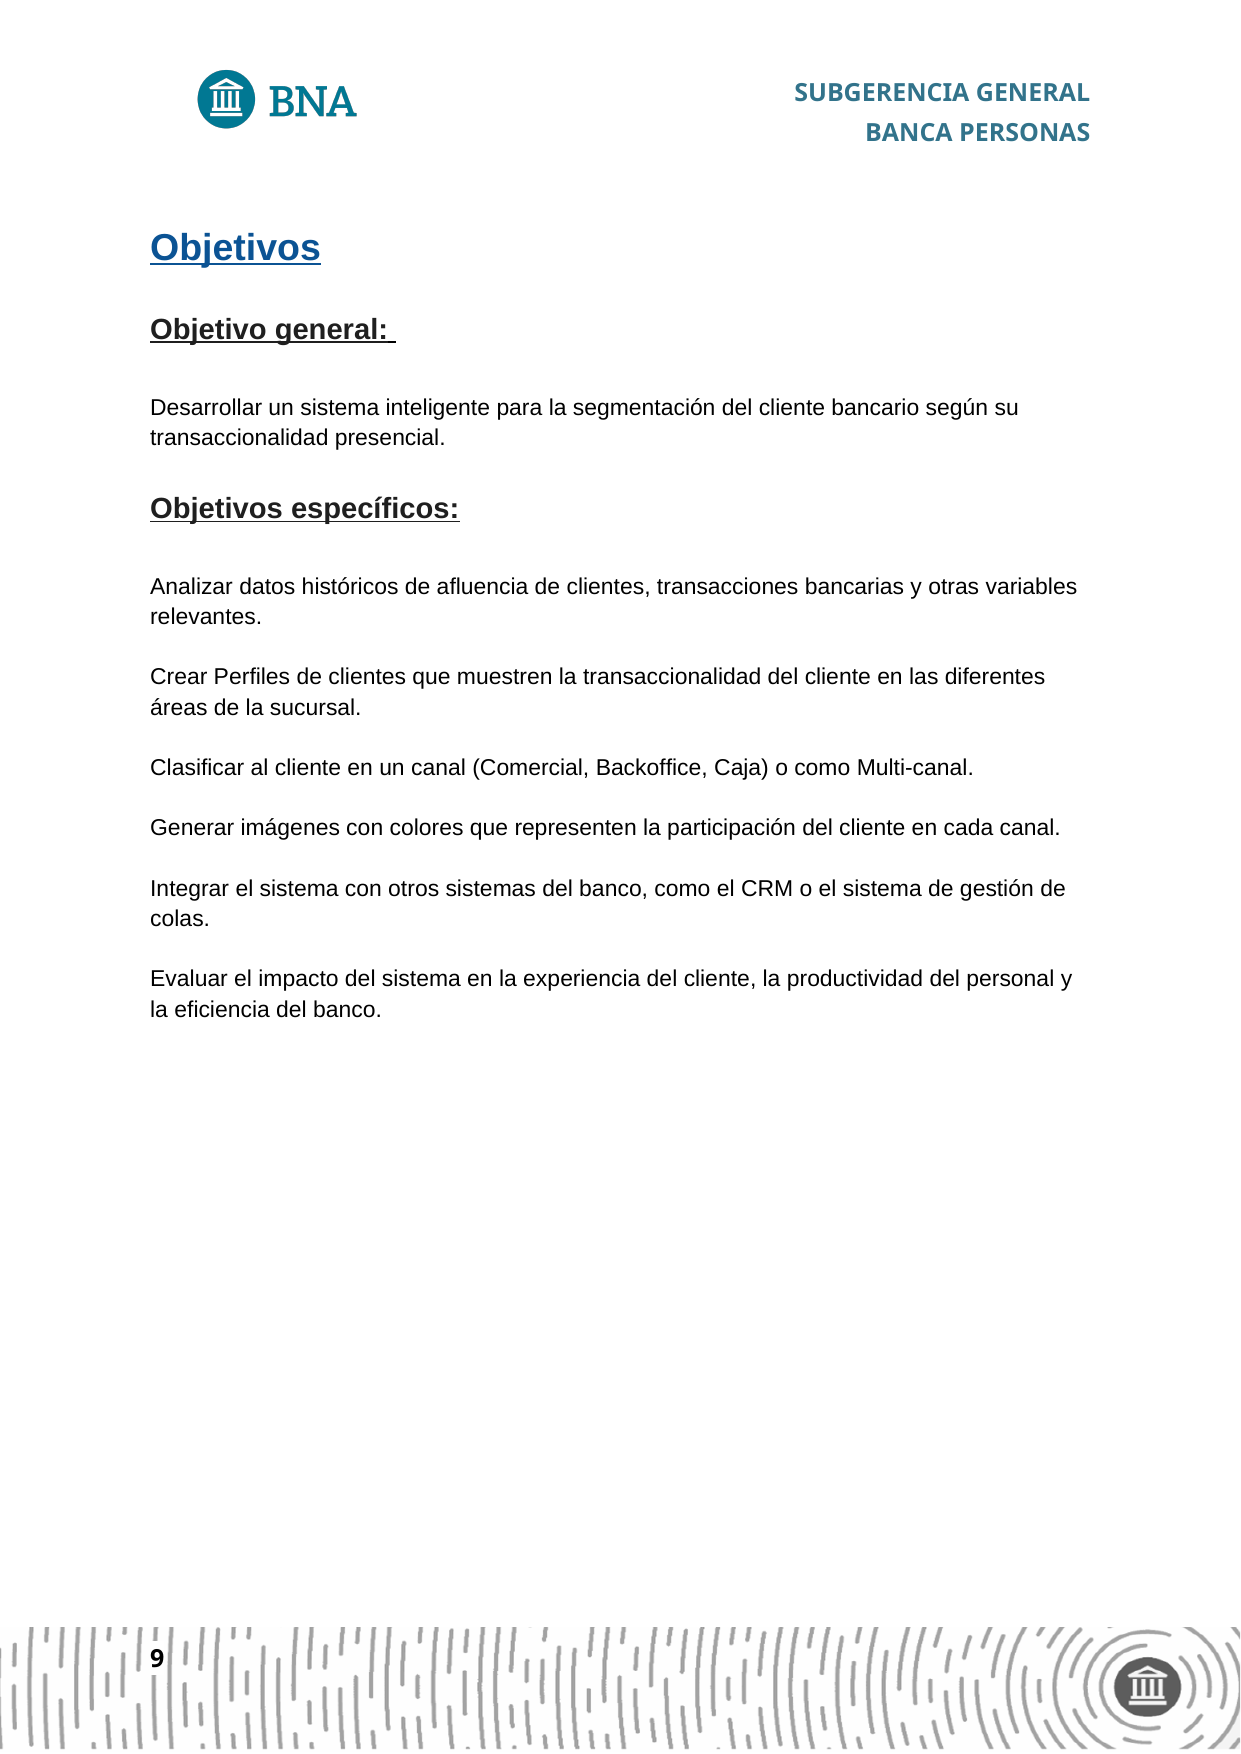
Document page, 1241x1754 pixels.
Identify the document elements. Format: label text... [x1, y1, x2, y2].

text Analizar datos históricos de afluencia de clientes, transacciones bancarias y otras variables relevantes. [150, 573, 1090, 629]
subtitle Objetivos específicos: [150, 491, 1090, 525]
picture [0, 1627, 1241, 1752]
subtitle Objetivos [150, 225, 1090, 268]
text Crear Perfiles de clientes que muestren la transaccionalidad del cliente en las diferentes áreas de la sucursal. [150, 663, 1090, 720]
text Clasificar al cliente en un canal (Comercial, Backoffice, Caja) o como Multi-canal. [150, 754, 1090, 780]
text Desarrollar un sistema inteligente para la segmentación del cliente bancario según su transaccionalidad presencial. [150, 393, 1090, 450]
text Integrar el sistema con otros sistemas del banco, como el CRM o el sistema de gestión de colas. [150, 875, 1090, 931]
picture [182, 64, 372, 135]
text Evaluar el impacto del sistema en la experiencia del cliente, la productividad del personal y la eficiencia del banco. [150, 965, 1090, 1022]
text Generar imágenes con colores que representen la participación del cliente en cada canal. [150, 814, 1090, 841]
subtitle Objetivo general: [150, 312, 1090, 346]
